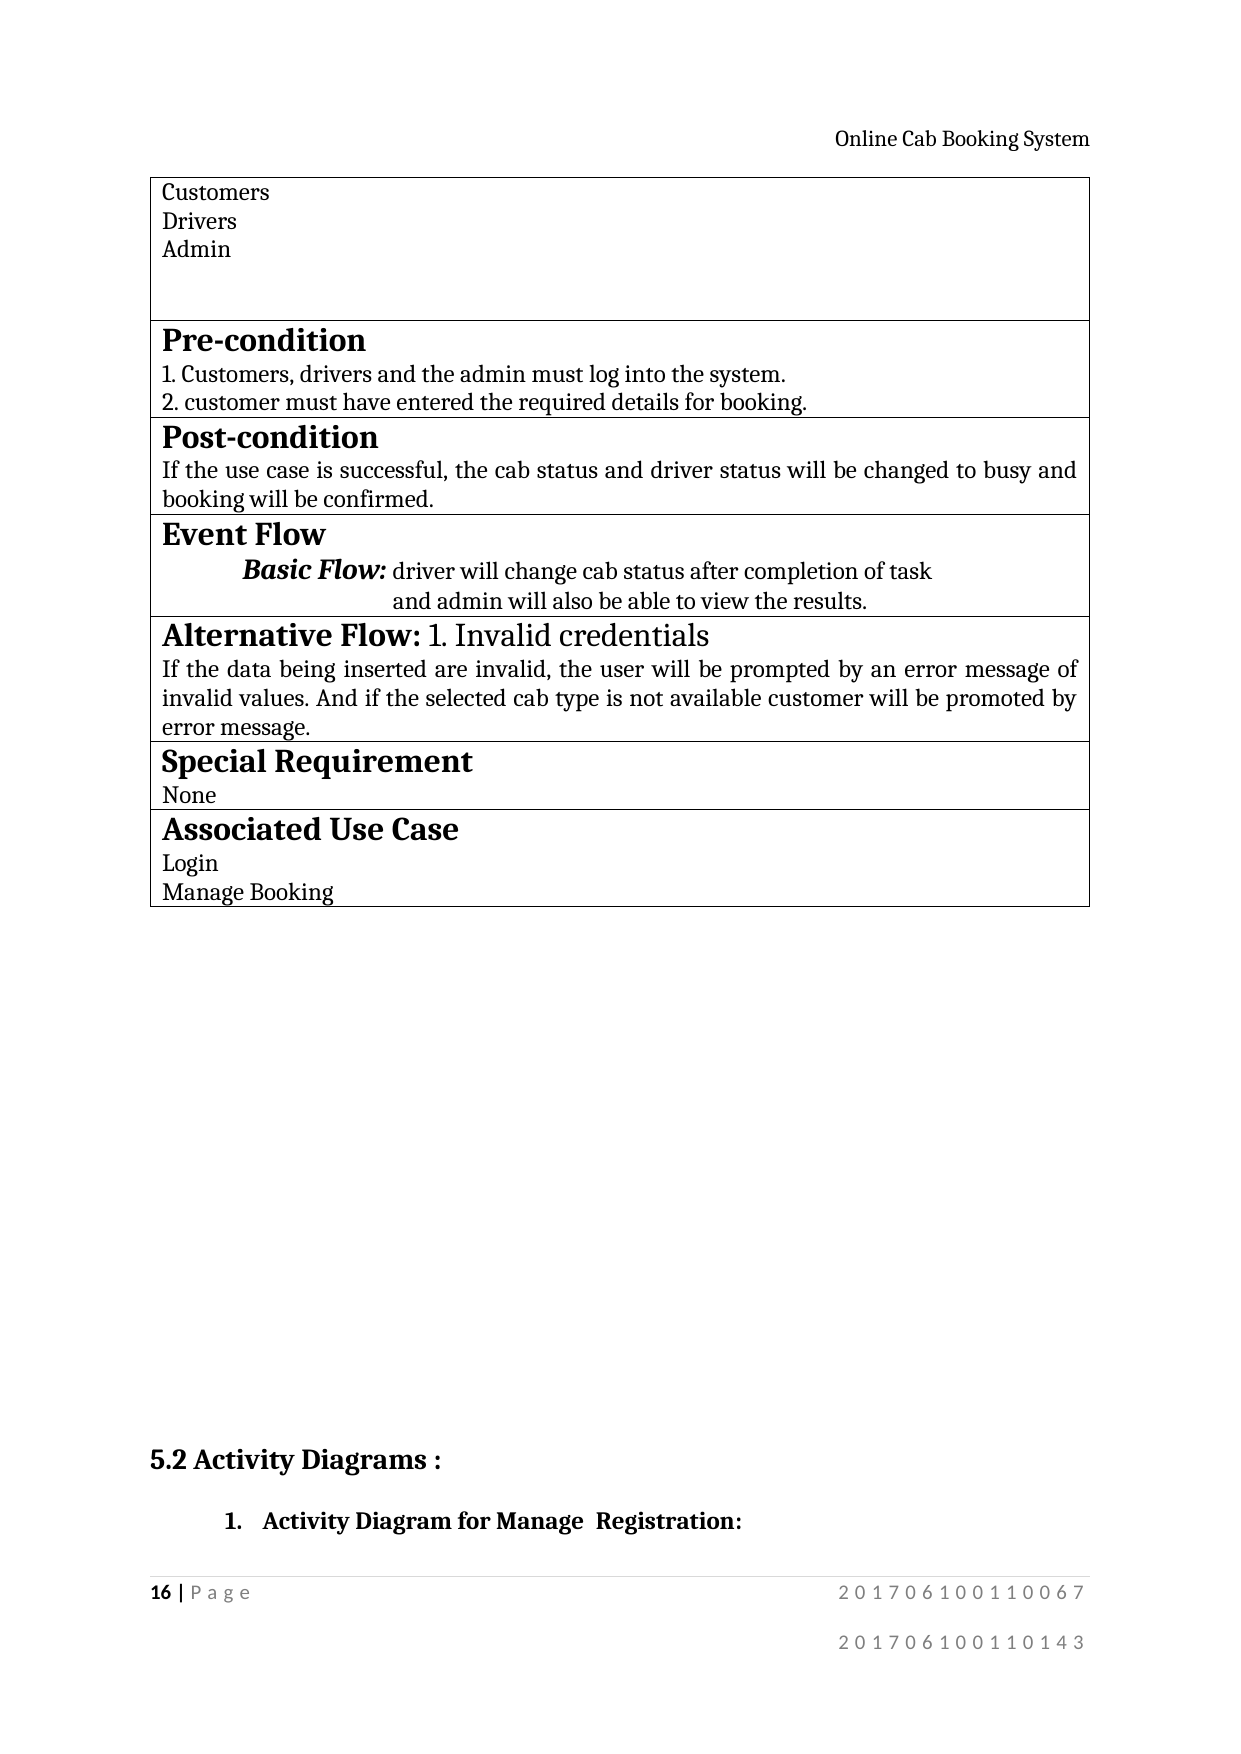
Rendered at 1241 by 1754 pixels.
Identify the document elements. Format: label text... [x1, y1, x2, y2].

table_cell Post-condition If the use case is successful, the cab status and driver status will be changed to busy and booking will be confirmed. [151, 418, 1089, 514]
table_cell Event Flow Basic Flow: driver will change cab status after completion of task and admin will also be able to view the results. [151, 515, 1089, 616]
table_cell Associated Use Case Login Manage Booking [151, 810, 1089, 906]
table_cell Alternative Flow: 1. Invalid credentials If the data being inserted are invalid, the user will be prompted by an error message of invalid values. And if the selected cab type is not available customer will be promoted by error message. [151, 617, 1089, 741]
subtitle 5.2 Activity Diagrams : [150, 1443, 1090, 1477]
table_cell Pre-condition 1. Customers, drivers and the admin must log into the system. 2. customer must have entered the required details for booking. [151, 321, 1089, 417]
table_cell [151, 178, 1089, 320]
subtitle Activity Diagram for Manage Registration: [225, 1507, 1090, 1535]
table_cell Special Requirement None [151, 742, 1089, 809]
